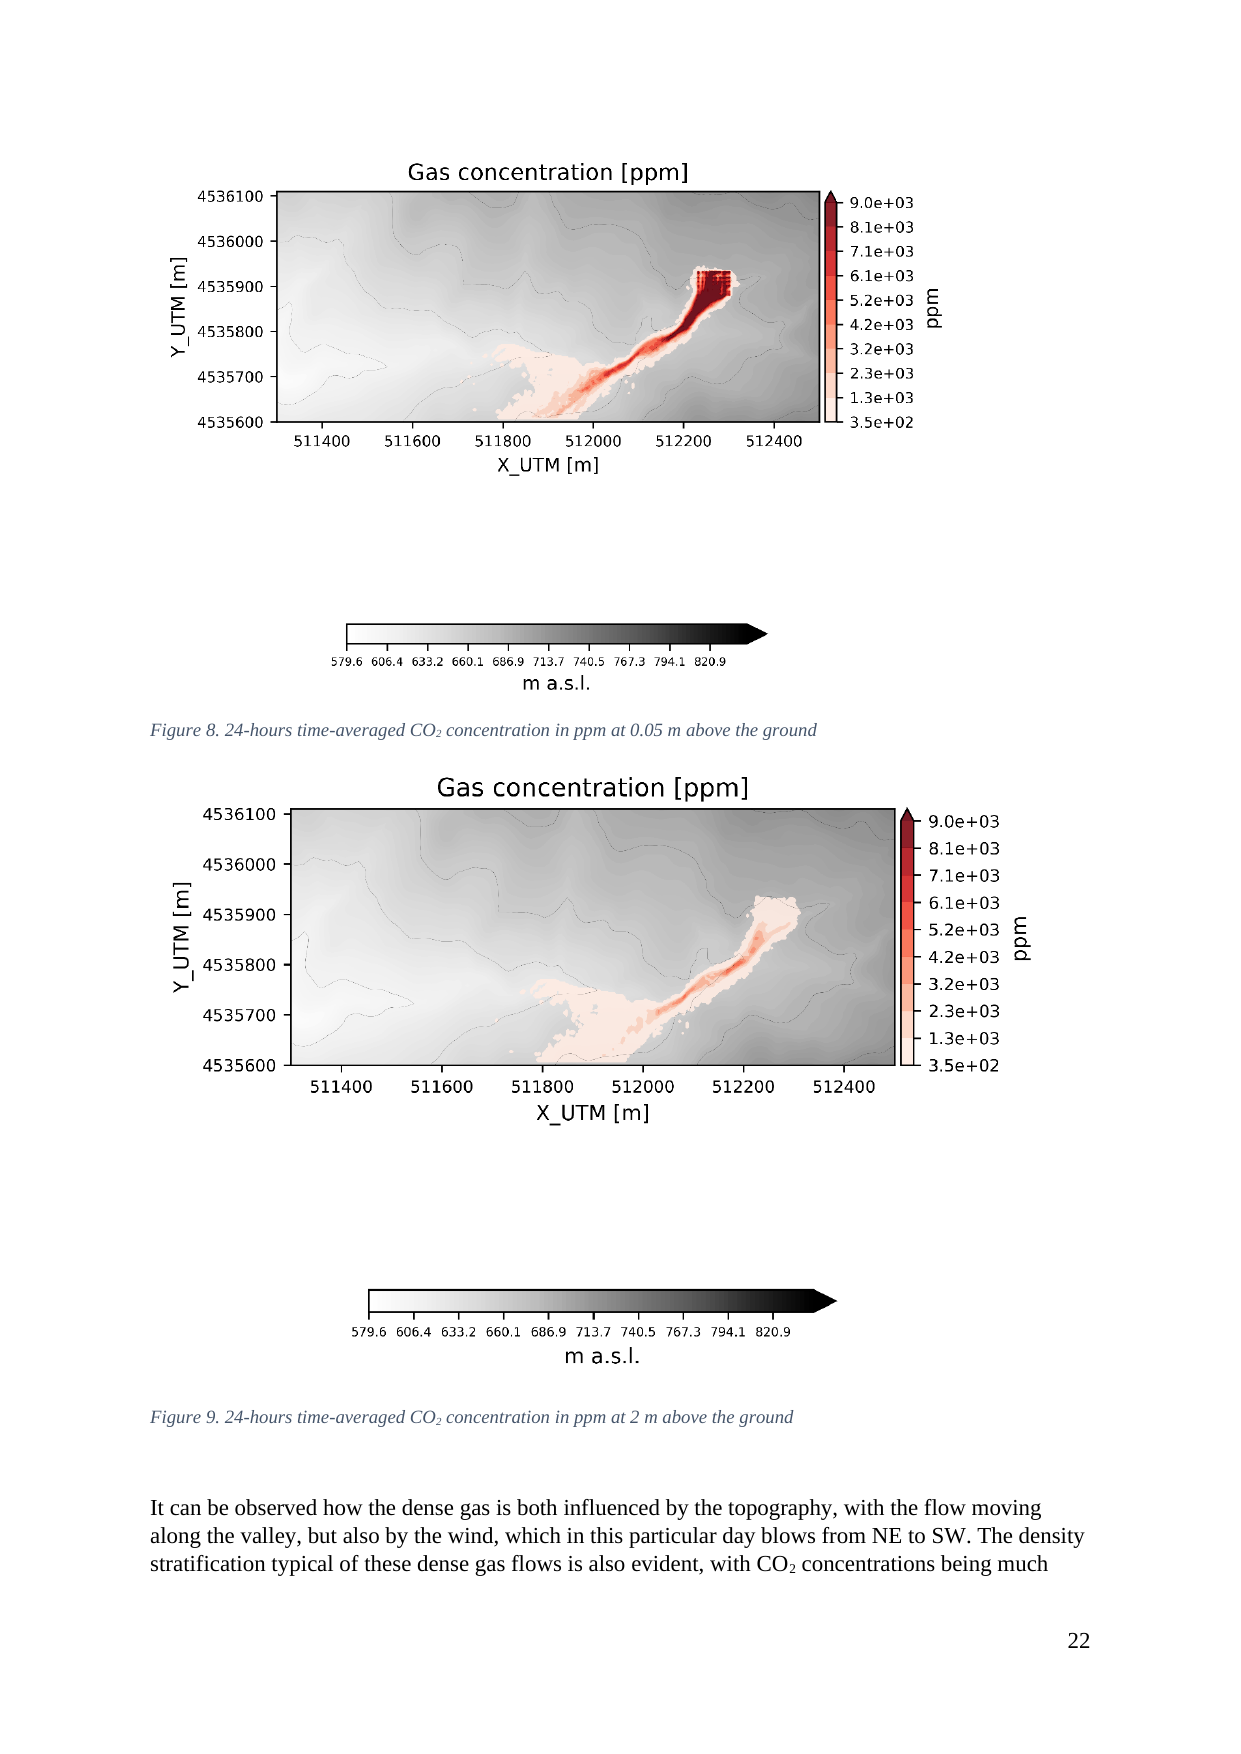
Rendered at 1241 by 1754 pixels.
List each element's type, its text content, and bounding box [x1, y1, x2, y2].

text Figure . 24-hours time-averaged CO2 concentration in ppm at 0.05 m above the ground [150, 719, 1090, 740]
text Figure . 24-hours time-averaged CO2 concentration in ppm at 2 m above the ground [150, 1406, 1090, 1428]
picture [150, 150, 960, 701]
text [150, 1494, 1090, 1577]
picture [150, 761, 1050, 1388]
